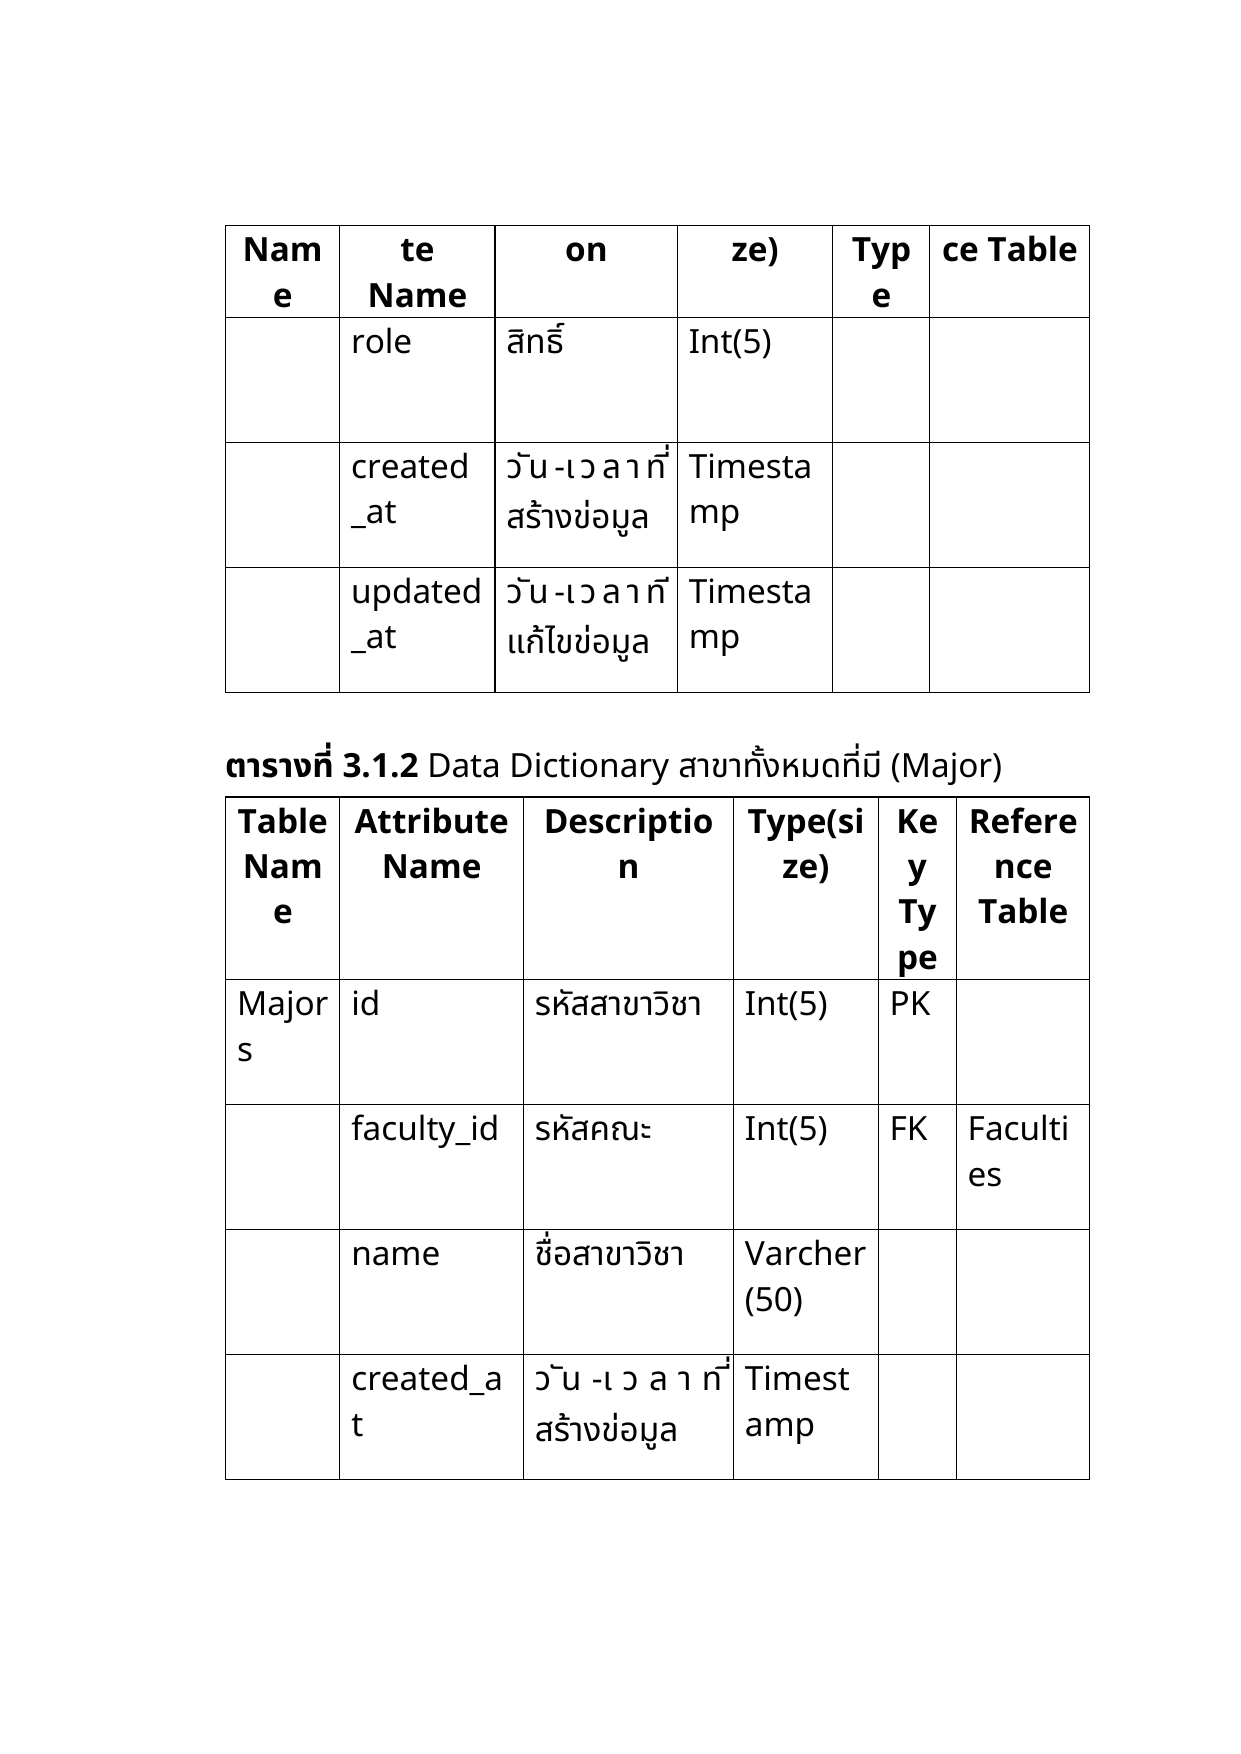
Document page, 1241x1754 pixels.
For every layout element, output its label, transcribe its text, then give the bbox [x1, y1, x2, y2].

table_cell created_at [340, 443, 494, 567]
table_cell สิทธิ์ [496, 318, 677, 442]
table_cell [833, 443, 929, 567]
table_cell [226, 1230, 339, 1354]
table_cell Description [496, 226, 677, 317]
table_cell Int(5) [734, 1105, 878, 1229]
table_header Table Name [226, 798, 339, 979]
table_cell [226, 318, 339, 442]
table_cell [930, 443, 1089, 567]
table_cell Attribute Name [340, 226, 494, 317]
table_cell วัน-เวลาทีแก้ไขข่อมูล [496, 568, 677, 692]
table_cell updated_at [340, 568, 494, 692]
table_cell Reference Table [930, 226, 1089, 317]
text ตารางที่ 3.1.2 Data Dictionary สาขาทั้งหมดที่มี (Major) [225, 742, 1090, 792]
table_header Reference Table [957, 798, 1089, 979]
table_cell Key Type [833, 226, 929, 317]
table_cell Varcher(50) [734, 1230, 878, 1354]
table_cell ชื่อสาขาวิชา [524, 1230, 733, 1354]
table_cell [957, 1355, 1089, 1479]
table_cell วัน-เวลาที่สร้างข่อมูล [524, 1355, 733, 1479]
table_cell Timestamp [678, 568, 832, 692]
table_cell Majors [226, 980, 339, 1104]
table_cell name [340, 1230, 523, 1354]
table_cell PK [879, 980, 956, 1104]
table_header Attribute Name [340, 798, 523, 979]
table_cell [957, 1230, 1089, 1354]
table_cell [930, 318, 1089, 442]
table_cell [226, 568, 339, 692]
table_cell [833, 318, 929, 442]
table_header Description [524, 798, 733, 979]
table_cell [957, 980, 1089, 1104]
table_cell Timestamp [734, 1355, 878, 1479]
table_cell faculty_id [340, 1105, 523, 1229]
table_cell FK [879, 1105, 956, 1229]
table_cell [226, 1355, 339, 1479]
table_cell รหัสคณะ [524, 1105, 733, 1229]
table_cell Type(size) [678, 226, 832, 317]
table_cell Table Name [226, 226, 339, 317]
table_cell [879, 1230, 956, 1354]
table_header Key Type [879, 798, 956, 979]
table_cell วัน-เวลาที่สร้างข่อมูล [496, 443, 677, 567]
table_cell [226, 443, 339, 567]
table_cell Int(5) [734, 980, 878, 1104]
table_cell [226, 1105, 339, 1229]
table_cell Int(5) [678, 318, 832, 442]
table_cell created_at [340, 1355, 523, 1479]
table_cell Faculties [957, 1105, 1089, 1229]
table_cell [930, 568, 1089, 692]
table_cell role [340, 318, 494, 442]
table_cell id [340, 980, 523, 1104]
table_header Type(size) [734, 798, 878, 979]
table_cell [833, 568, 929, 692]
table_cell Timestamp [678, 443, 832, 567]
table_cell รหัสสาขาวิชา [524, 980, 733, 1104]
table_cell [879, 1355, 956, 1479]
